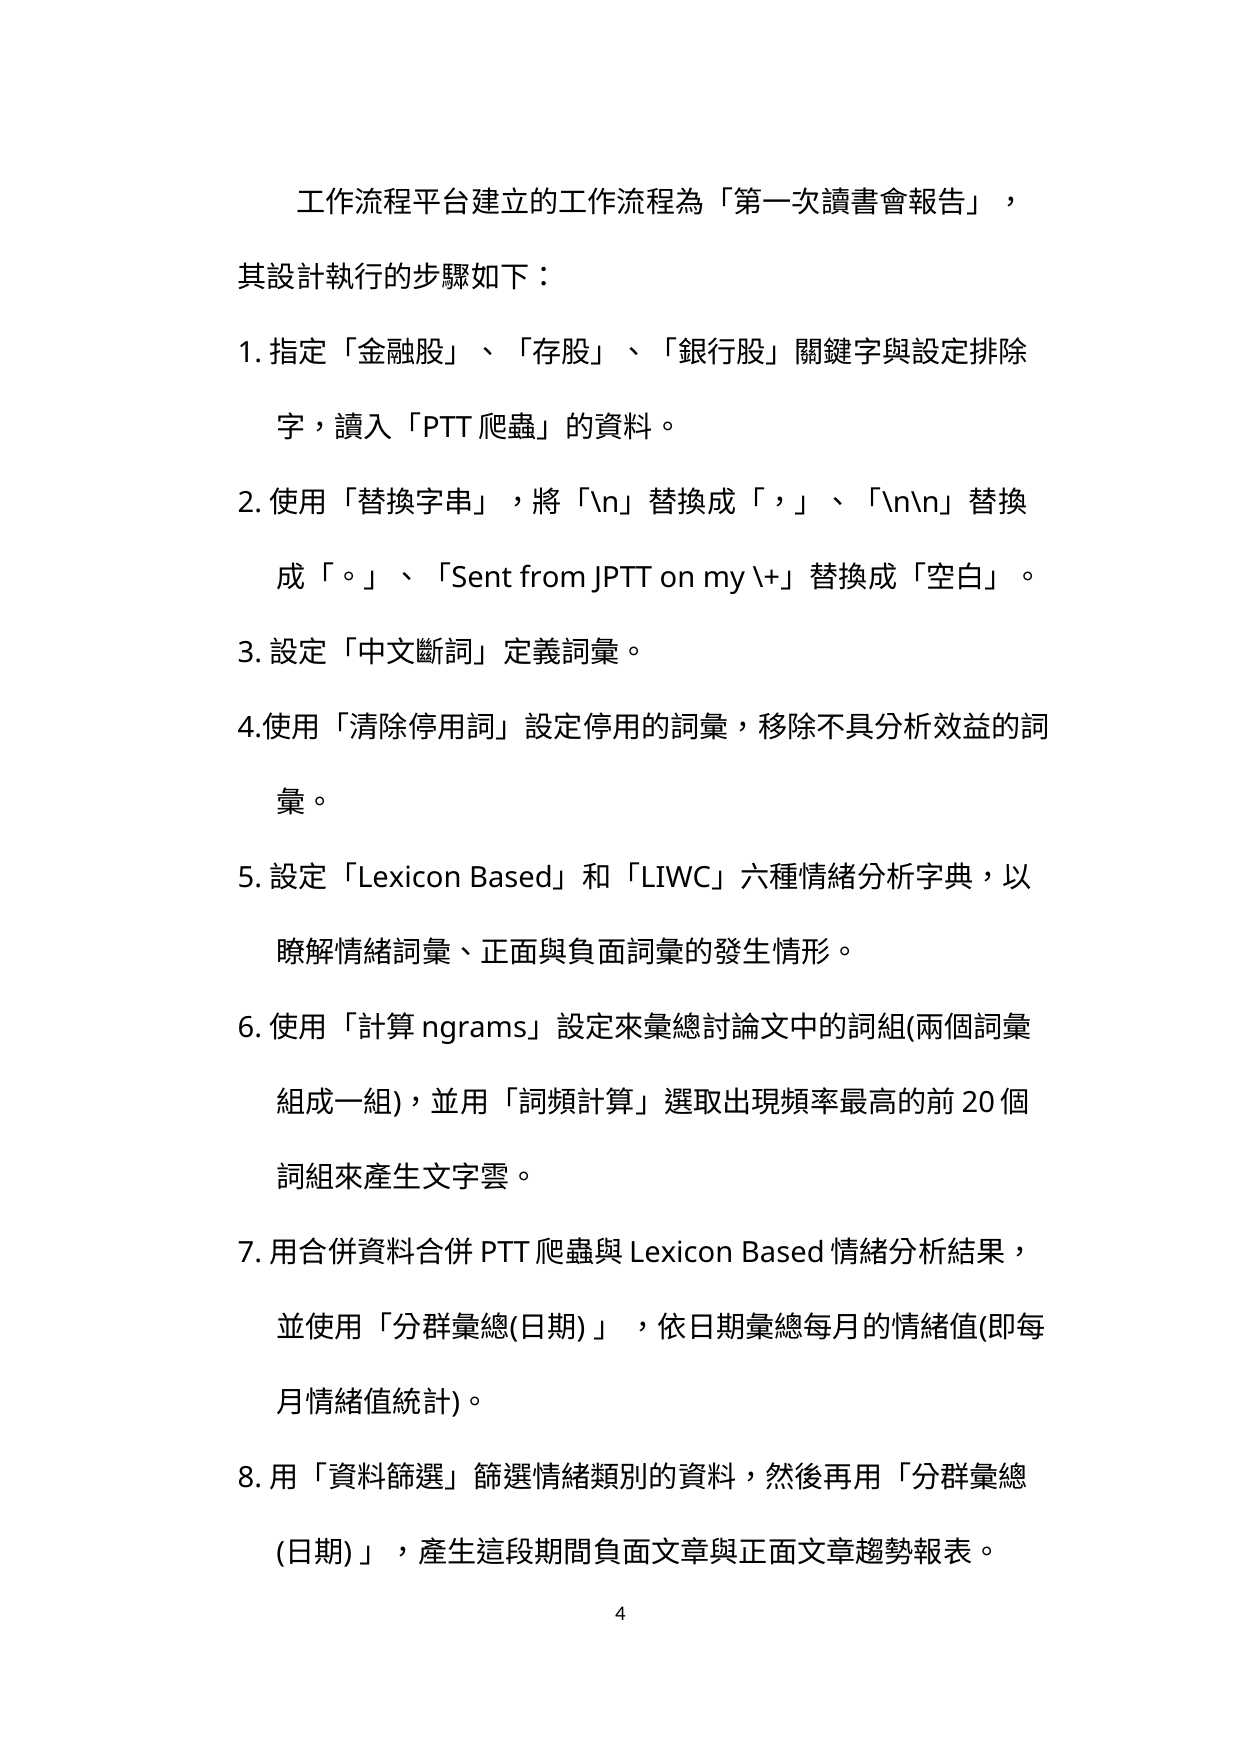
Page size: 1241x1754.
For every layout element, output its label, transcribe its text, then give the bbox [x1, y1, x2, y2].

list 3. 設定「中文斷詞」定義詞彙。 [237, 612, 1053, 687]
list 5. 設定「Lexicon Based」和「LIWC」六種情緒分析字典，以瞭解情緒詞彙、正面與負面詞彙的發生情形。 [237, 837, 1053, 987]
list 2. 使用「替換字串」，將「\n」替換成「，」、「\n\n」替換成「。」、「Sent from JPTT on my \+」替換成「空白」。 [237, 462, 1053, 612]
list 工作流程平台建立的工作流程為「第一次讀書會報告」，其設計執行的步驟如下： [237, 162, 1053, 312]
list 7. 用合併資料合併PTT爬蟲與Lexicon Based情緒分析結果，並使用「分群彙總(日期) 」 ，依日期彙總每月的情緒值(即每月情緒值統計)。 [237, 1212, 1053, 1437]
list 8. 用「資料篩選」篩選情緒類別的資料，然後再用「分群彙總(日期) 」，產生這段期間負面文章與正面文章趨勢報表。 [237, 1437, 1053, 1587]
list 4.使用「清除停用詞」設定停用的詞彙，移除不具分析效益的詞彙。 [237, 687, 1053, 837]
list 6. 使用「計算ngrams」設定來彙總討論文中的詞組(兩個詞彙組成一組)，並用「詞頻計算」選取出現頻率最高的前20個詞組來產生文字雲。 [237, 987, 1053, 1212]
list 1. 指定「金融股」、「存股」、「銀行股」關鍵字與設定排除字，讀入「PTT爬蟲」的資料。 [237, 312, 1053, 462]
